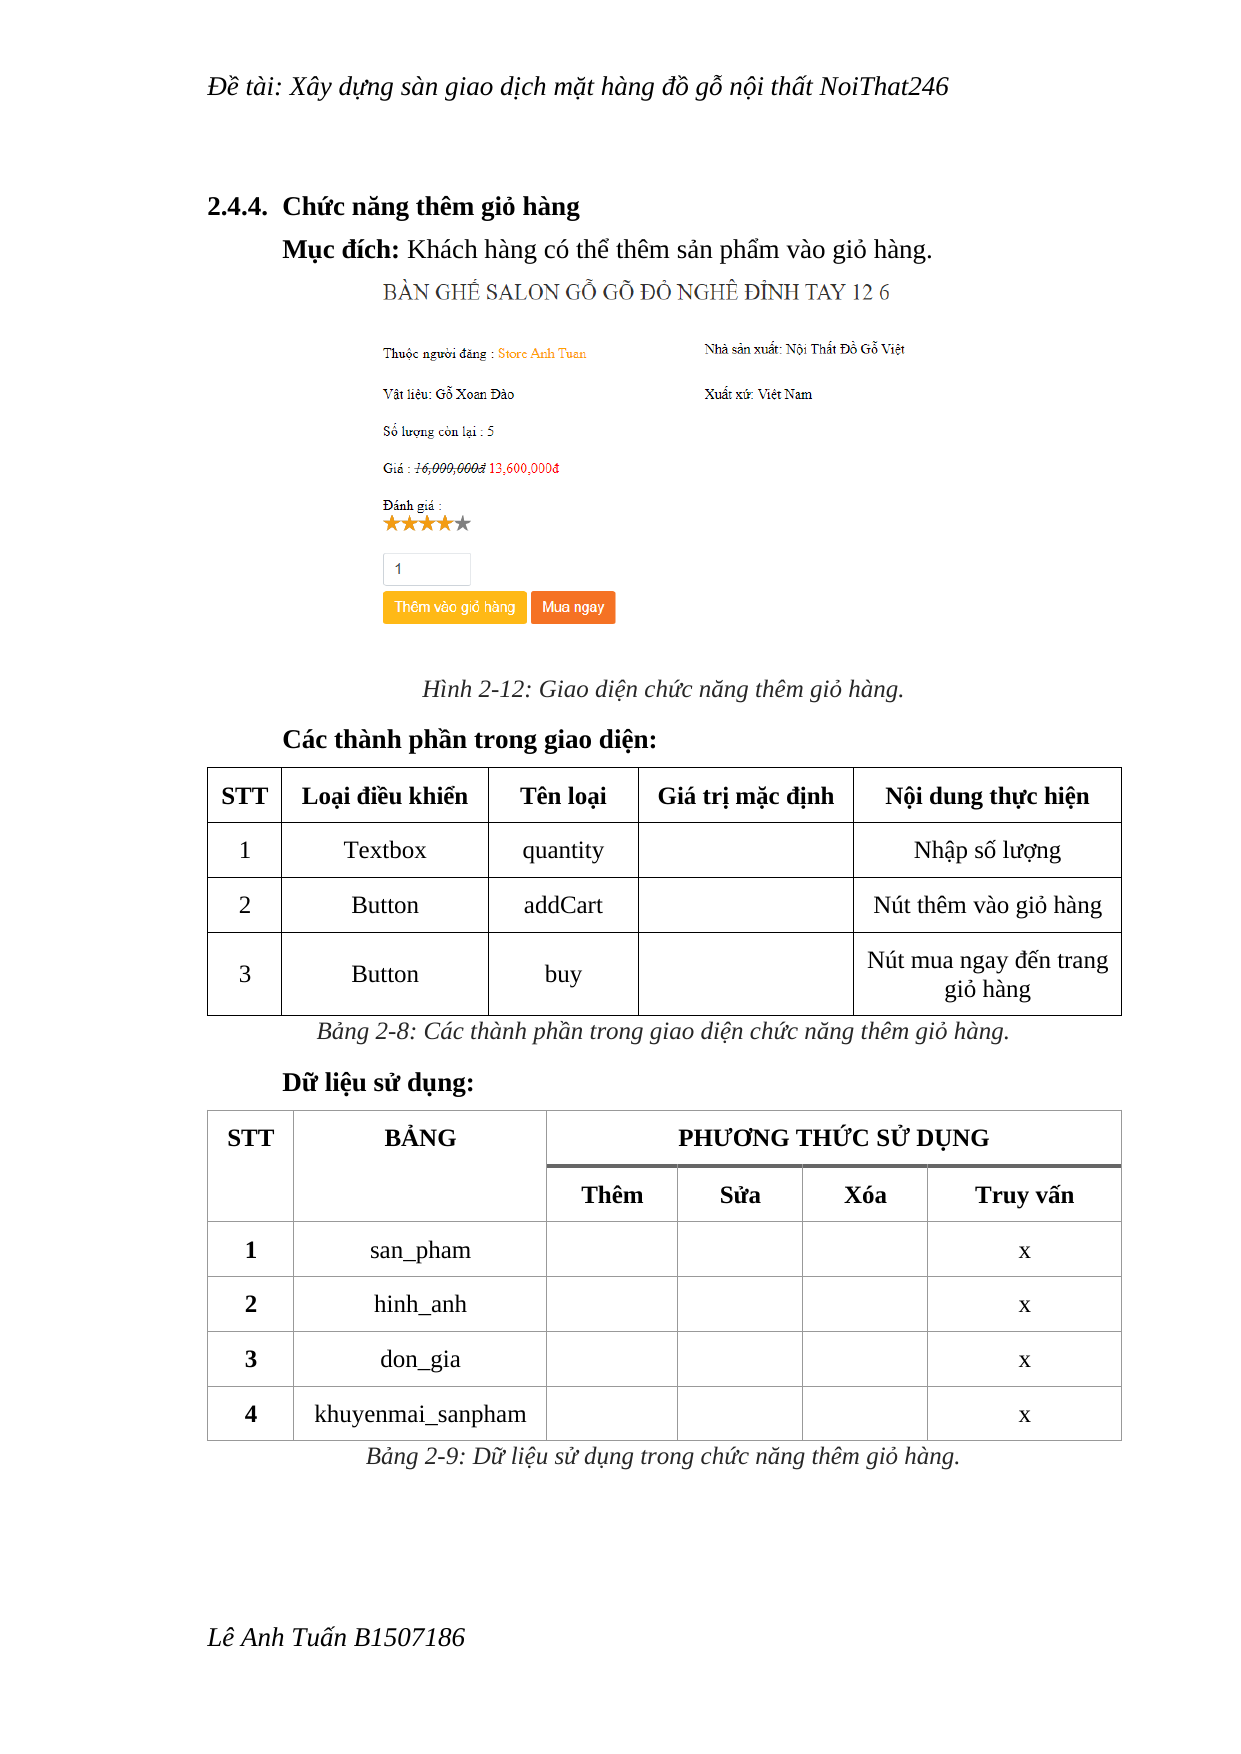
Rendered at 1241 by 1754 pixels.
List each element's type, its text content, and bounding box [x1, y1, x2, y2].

table_header Tên loại [489, 768, 638, 822]
table_cell khuyenmai_sanpham [294, 1387, 546, 1440]
table_cell [678, 1387, 802, 1440]
table_cell 1 [208, 823, 281, 877]
table_cell [803, 1222, 927, 1276]
table_cell Nhập số lượng [854, 823, 1121, 877]
table_header Giá trị mặc định [639, 768, 853, 822]
table_cell buy [489, 933, 638, 1015]
table_cell 1 [208, 1222, 293, 1276]
table_cell addCart [489, 878, 638, 932]
table_cell Xóa [803, 1168, 927, 1221]
table_cell Thêm [547, 1168, 677, 1221]
table_cell x [928, 1332, 1121, 1386]
table_cell 2 [208, 878, 281, 932]
table_cell [639, 823, 853, 877]
subtitle Chức năng thêm giỏ hàng [207, 190, 1122, 221]
table_cell Button [282, 878, 488, 932]
text Dữ liệu sử dụng: [207, 1066, 1122, 1097]
table_cell [639, 933, 853, 1015]
table_cell [803, 1332, 927, 1386]
table_cell don_gia [294, 1332, 546, 1386]
table_header Loại điều khiển [282, 768, 488, 822]
table_cell [547, 1387, 677, 1440]
text Bảng 2-8: Các thành phần trong giao diện chức năng thêm giỏ hàng. [207, 1016, 1122, 1045]
table_cell [803, 1277, 927, 1331]
table_cell Nút mua ngay đến trang giỏ hàng [854, 933, 1121, 1015]
table_cell quantity [489, 823, 638, 877]
table_cell [678, 1222, 802, 1276]
table_cell Truy vấn [928, 1168, 1121, 1221]
table_cell Nút thêm vào giỏ hàng [854, 878, 1121, 932]
table_header BẢNG [294, 1111, 546, 1221]
table_cell [678, 1277, 802, 1331]
table_header STT [208, 1111, 293, 1221]
text Các thành phần trong giao diện: [207, 724, 1122, 755]
table_cell san_pham [294, 1222, 546, 1276]
table_cell 3 [208, 1332, 293, 1386]
table_header STT [208, 768, 281, 822]
table_header PHƯƠNG THỨC SỬ DỤNG [547, 1111, 1121, 1164]
table_cell [678, 1332, 802, 1386]
table_cell [547, 1277, 677, 1331]
text Hình 2-12: Giao diện chức năng thêm giỏ hàng. [207, 674, 1122, 703]
table_cell x [928, 1222, 1121, 1276]
table_cell Textbox [282, 823, 488, 877]
table_cell [547, 1332, 677, 1386]
table_cell [639, 878, 853, 932]
picture [349, 277, 980, 662]
table_cell [547, 1222, 677, 1276]
table_cell Sửa [678, 1168, 802, 1221]
table_cell Button [282, 933, 488, 1015]
text Bảng 2-9: Dữ liệu sử dụng trong chức năng thêm giỏ hàng. [207, 1441, 1122, 1470]
text Mục đích: Khách hàng có thể thêm sản phẩm vào giỏ hàng. [207, 233, 1122, 264]
table_cell [803, 1387, 927, 1440]
table_header Nội dung thực hiện [854, 768, 1121, 822]
table_cell 3 [208, 933, 281, 1015]
table_cell x [928, 1277, 1121, 1331]
table_cell 4 [208, 1387, 293, 1440]
table_cell hinh_anh [294, 1277, 546, 1331]
table_cell 2 [208, 1277, 293, 1331]
table_cell x [928, 1387, 1121, 1440]
